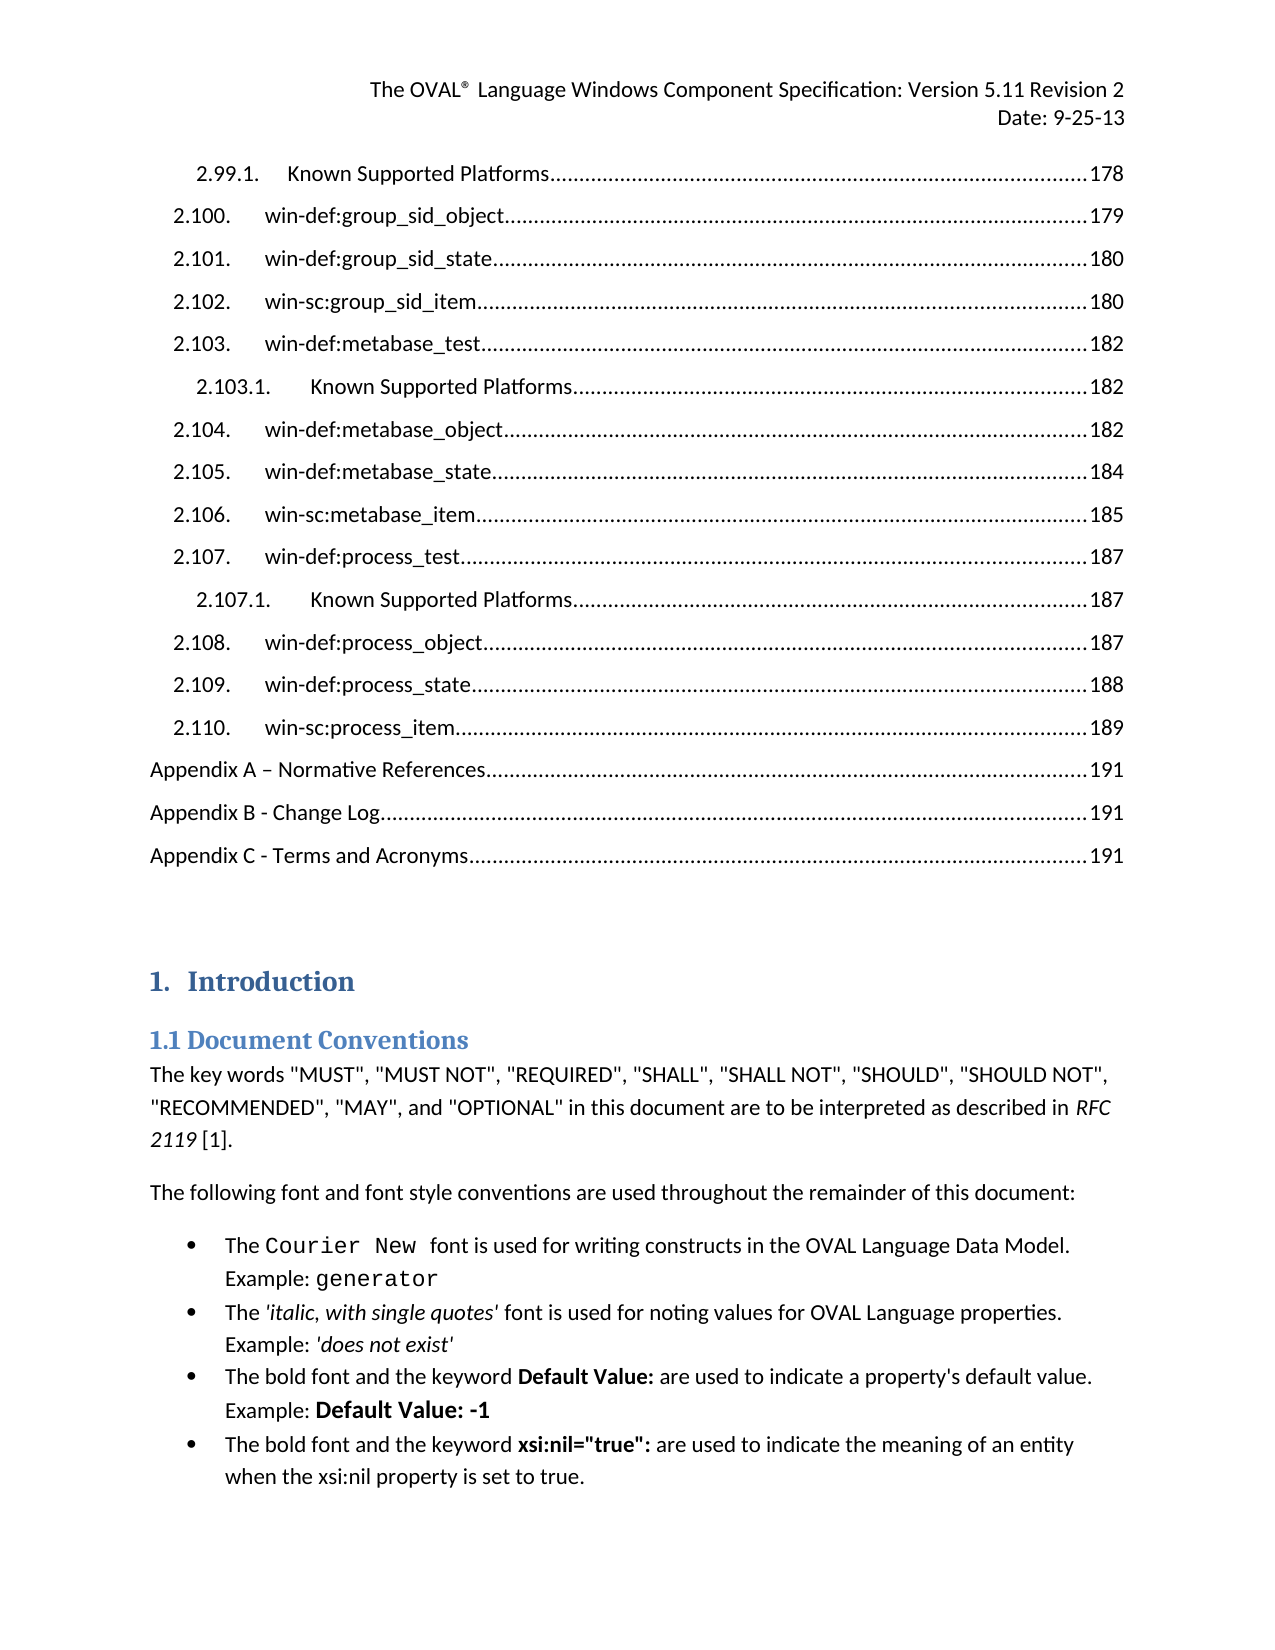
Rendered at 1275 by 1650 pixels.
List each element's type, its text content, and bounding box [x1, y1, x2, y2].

list The bold font and the keyword Default Value: are used to indicate a property's default value. [187, 1362, 1125, 1391]
subtitle 1.1 Document Conventions [150, 1025, 1125, 1056]
text The following font and font style conventions are used throughout the remainder of this document: [150, 1178, 1125, 1206]
list Example: Default Value: -1 [225, 1395, 1125, 1425]
list The Courier New font is used for writing constructs in the OVAL Language Data Model. [187, 1231, 1125, 1260]
text The key words "MUST", "MUST NOT", "REQUIRED", "SHALL", "SHALL NOT", "SHOULD", "SHOULD NOT", "RECOMMENDED", "MAY", and "OPTIONAL" in this document are to be interpreted as described in RFC 2119 [1]. [150, 1061, 1125, 1153]
list Example: generator [225, 1264, 1125, 1294]
list The 'italic, with single quotes' font is used for noting values for OVAL Language properties. [187, 1298, 1125, 1326]
list The bold font and the keyword xsi:nil="true": are used to indicate the meaning of an entity when the xsi:nil property is set to true. [187, 1430, 1125, 1490]
list Example: 'does not exist' [225, 1330, 1125, 1358]
subtitle Introduction [150, 966, 1125, 999]
